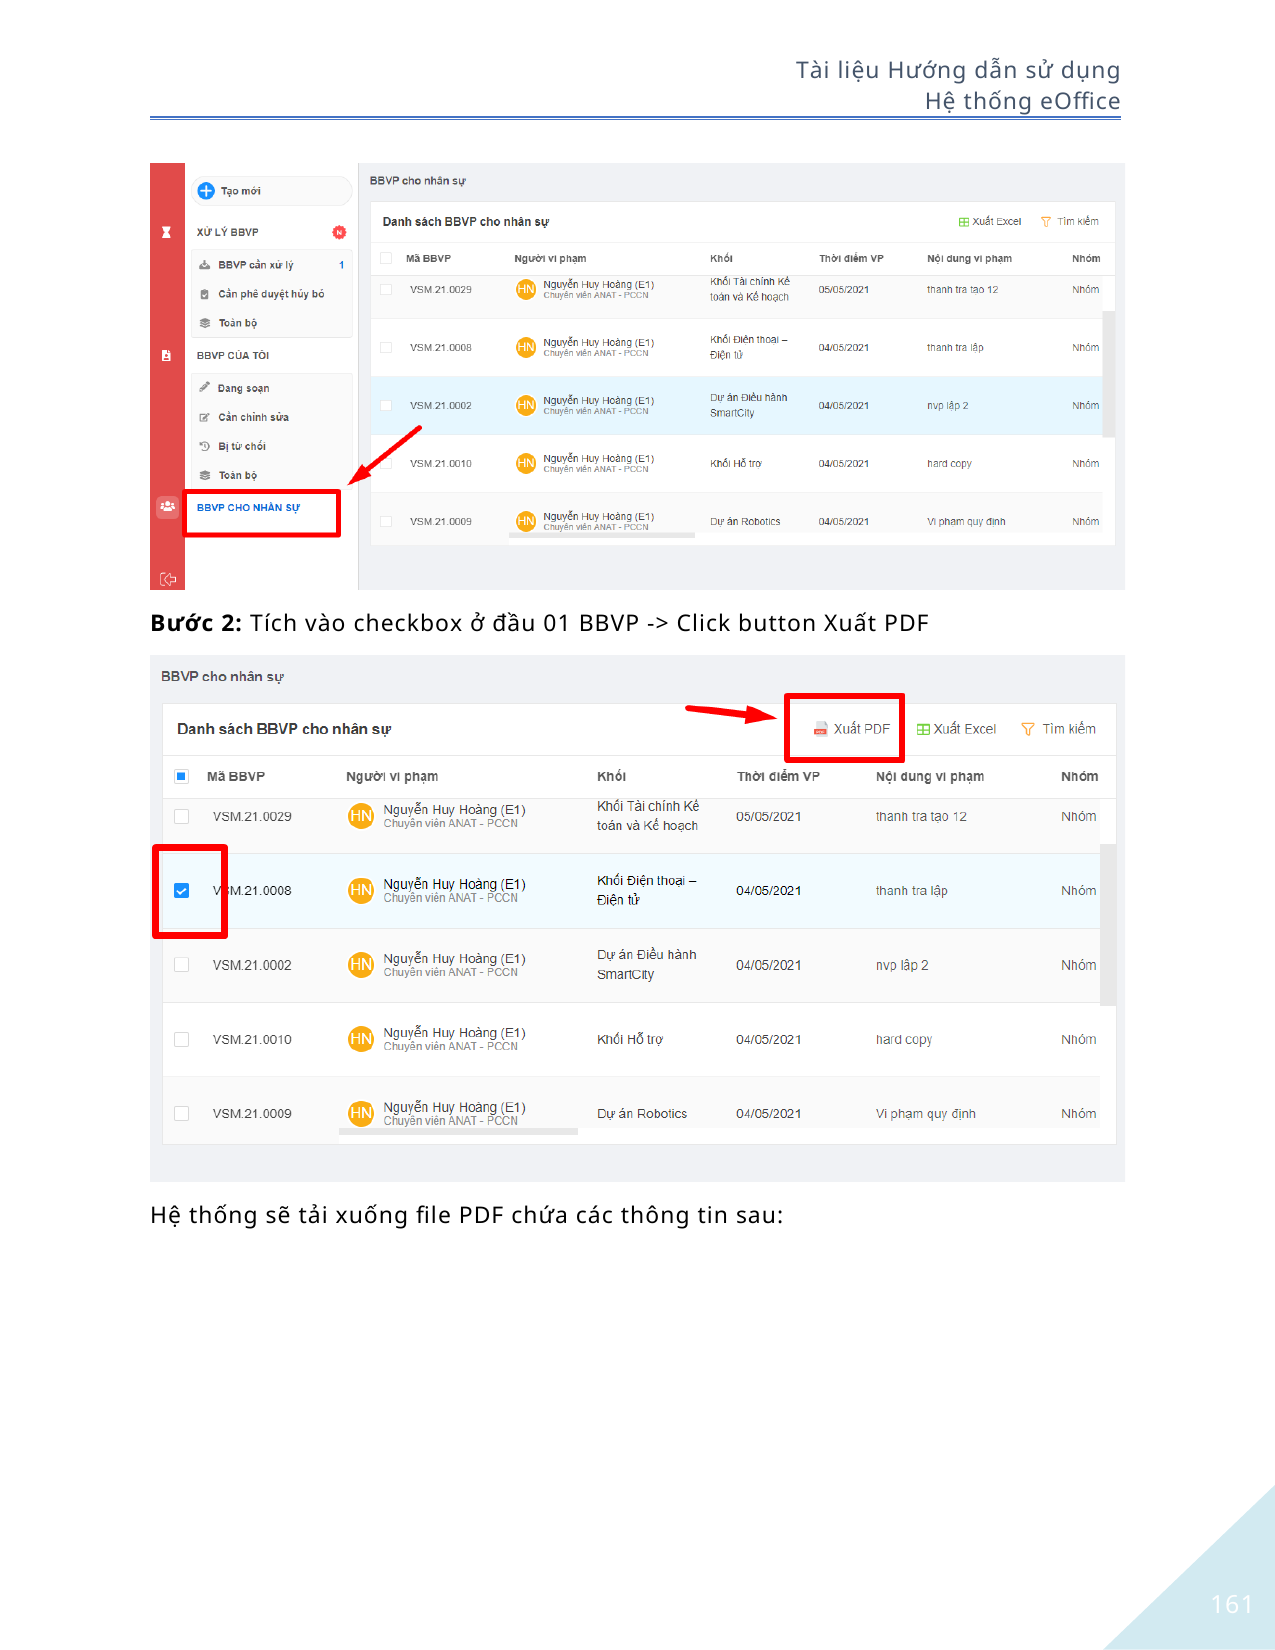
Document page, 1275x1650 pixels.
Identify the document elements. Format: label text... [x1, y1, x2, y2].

text Hệ thống sẽ tải xuống file PDF chứa các thông tin sau: [150, 1199, 1125, 1230]
picture [150, 655, 1125, 1182]
text Bước 2: Tích vào checkbox ở đầu 01 BBVP -> Click button Xuất PDF [150, 606, 1125, 638]
picture [150, 163, 1125, 590]
